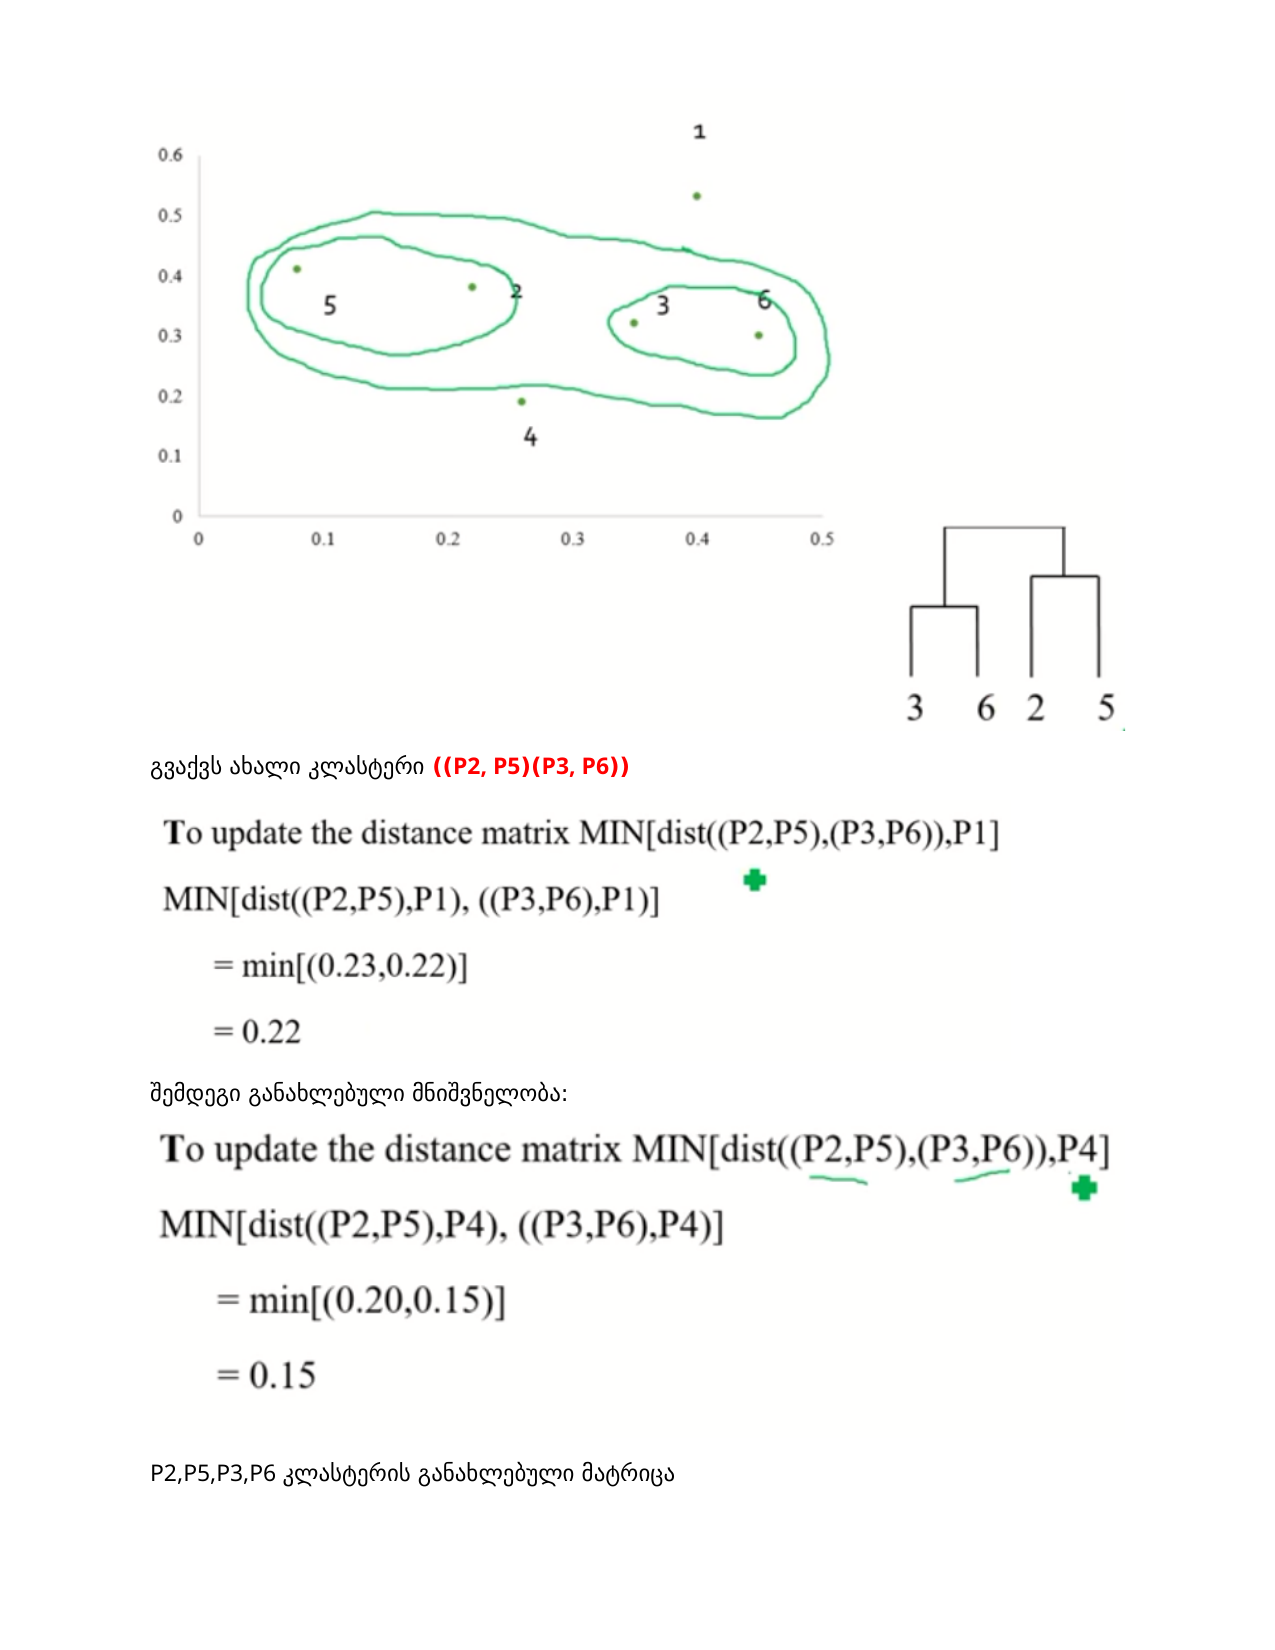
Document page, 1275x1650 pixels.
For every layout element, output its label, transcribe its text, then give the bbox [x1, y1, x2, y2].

text P2,P5,P3,P6 კლასტერის განახლებული მატრიცა [150, 1457, 1125, 1488]
picture [150, 88, 1125, 731]
picture [150, 1125, 1125, 1438]
picture [150, 800, 1011, 1061]
text გვაქვს ახალი კლასტერი ((P2, P5)(P3, P6)) [150, 750, 1125, 781]
text შემდეგი განახლებული მნიშვნელობა: [150, 1080, 1125, 1106]
